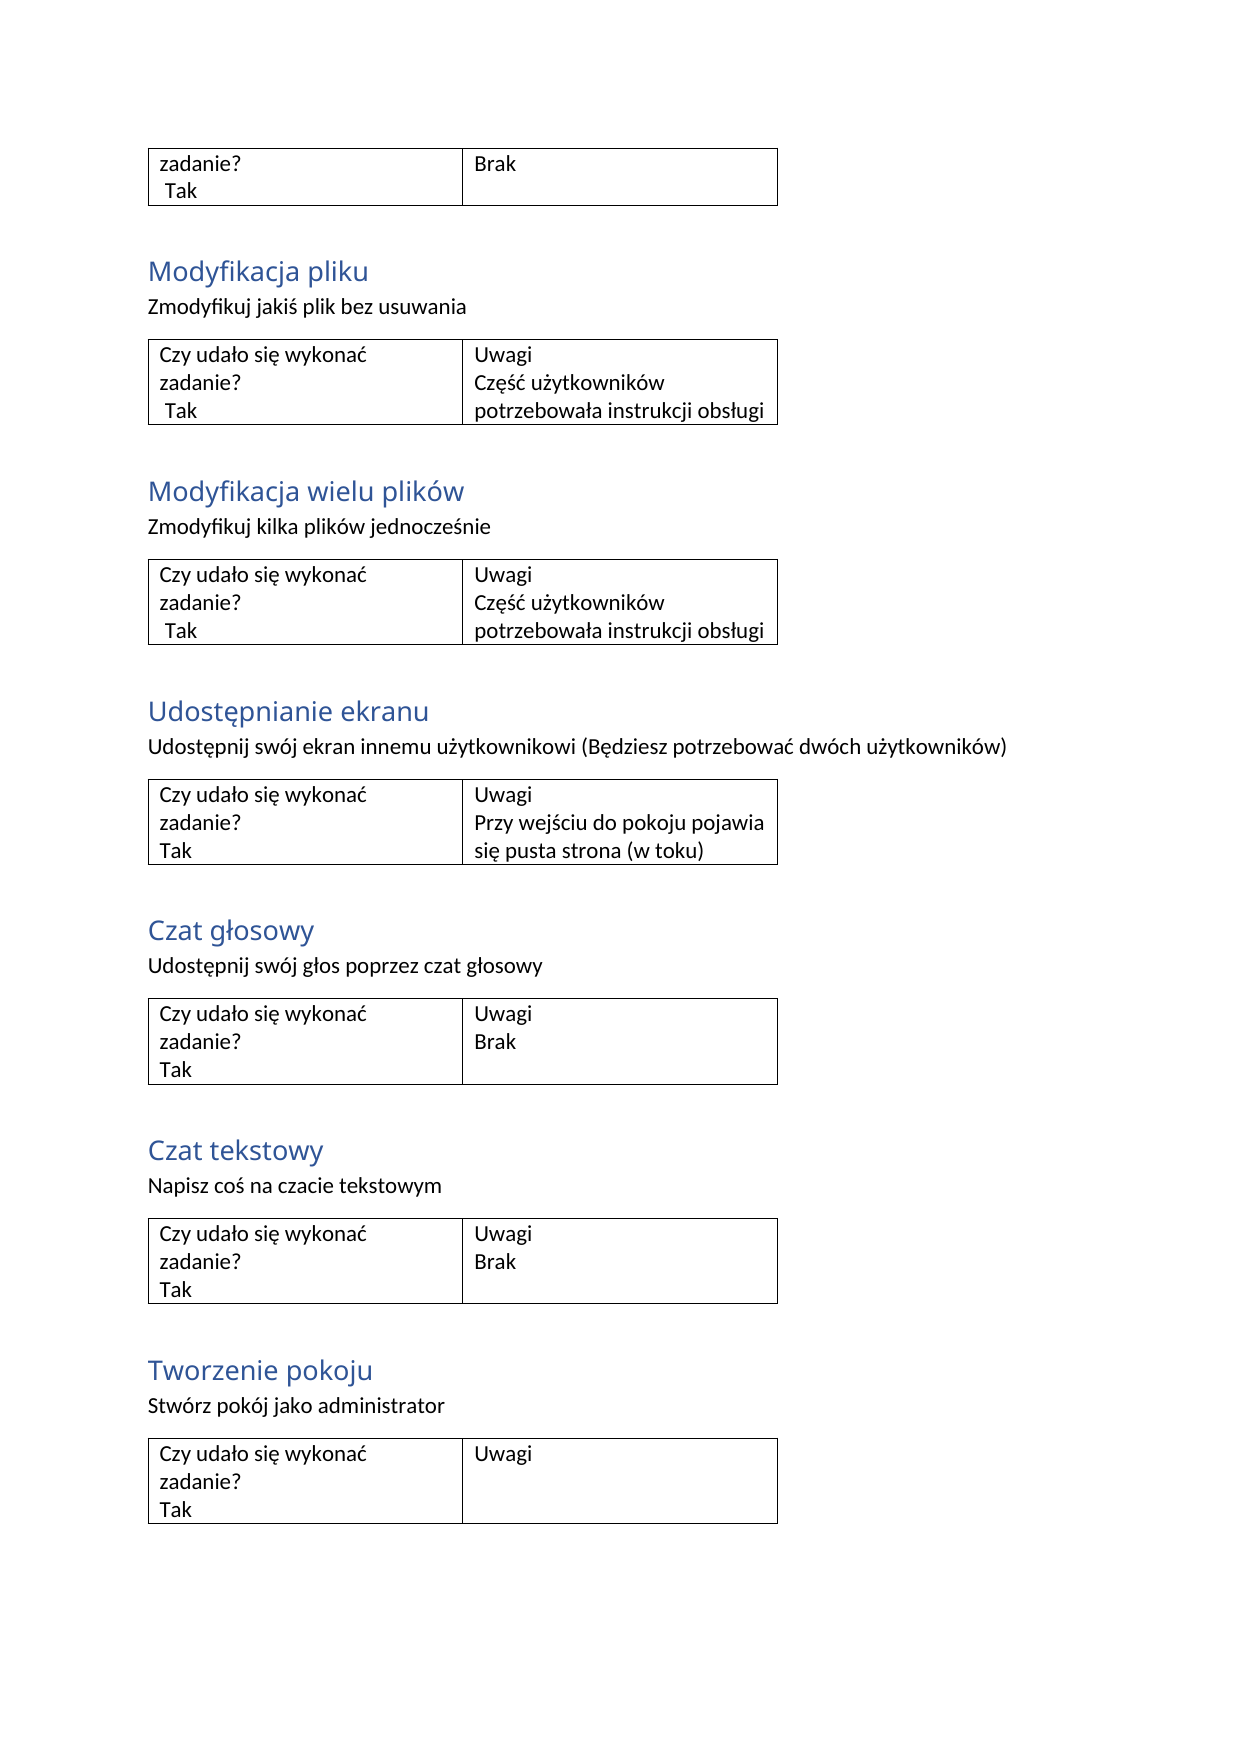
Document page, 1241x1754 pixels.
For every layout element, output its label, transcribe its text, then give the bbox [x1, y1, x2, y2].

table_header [149, 149, 462, 205]
subtitle Czat głosowy [148, 912, 1093, 948]
table_header Uwagi Część użytkowników potrzebowała instrukcji obsługi [463, 560, 777, 644]
text Udostępnij swój głos poprzez czat głosowy [148, 951, 1093, 979]
table_header Uwagi Brak [463, 999, 777, 1083]
table_header Czy udało się wykonać zadanie? Tak [149, 1219, 462, 1303]
table_header Uwagi Przy wejściu do pokoju pojawia się pusta strona (w toku) [463, 780, 777, 864]
text Udostępnij swój ekran innemu użytkownikowi (Będziesz potrzebować dwóch użytkowników) [148, 732, 1093, 760]
table_header Uwagi [463, 1439, 777, 1523]
subtitle Tworzenie pokoju [148, 1351, 1093, 1388]
subtitle Czat tekstowy [148, 1131, 1093, 1168]
table_header Czy udało się wykonać zadanie? Tak [149, 340, 462, 424]
table_header Uwagi Brak [463, 1219, 777, 1303]
table_header Czy udało się wykonać zadanie? Tak [149, 560, 462, 644]
table_header Czy udało się wykonać zadanie? Tak [149, 999, 462, 1083]
table_header Czy udało się wykonać zadanie? Tak [149, 1439, 462, 1523]
table_header Uwagi Brak [463, 149, 777, 205]
table_header Uwagi Część użytkowników potrzebowała instrukcji obsługi [463, 340, 777, 424]
subtitle Udostępnianie ekranu [148, 692, 1093, 729]
text Napisz coś na czacie tekstowym [148, 1171, 1093, 1199]
text Zmodyfikuj jakiś plik bez usuwania [148, 292, 1093, 320]
subtitle Modyfikacja pliku [148, 253, 1093, 289]
text Stwórz pokój jako administrator [148, 1391, 1093, 1419]
text Zmodyfikuj kilka plików jednocześnie [148, 512, 1093, 540]
subtitle Modyfikacja wielu plików [148, 472, 1093, 509]
table_header Czy udało się wykonać zadanie? Tak [149, 780, 462, 864]
